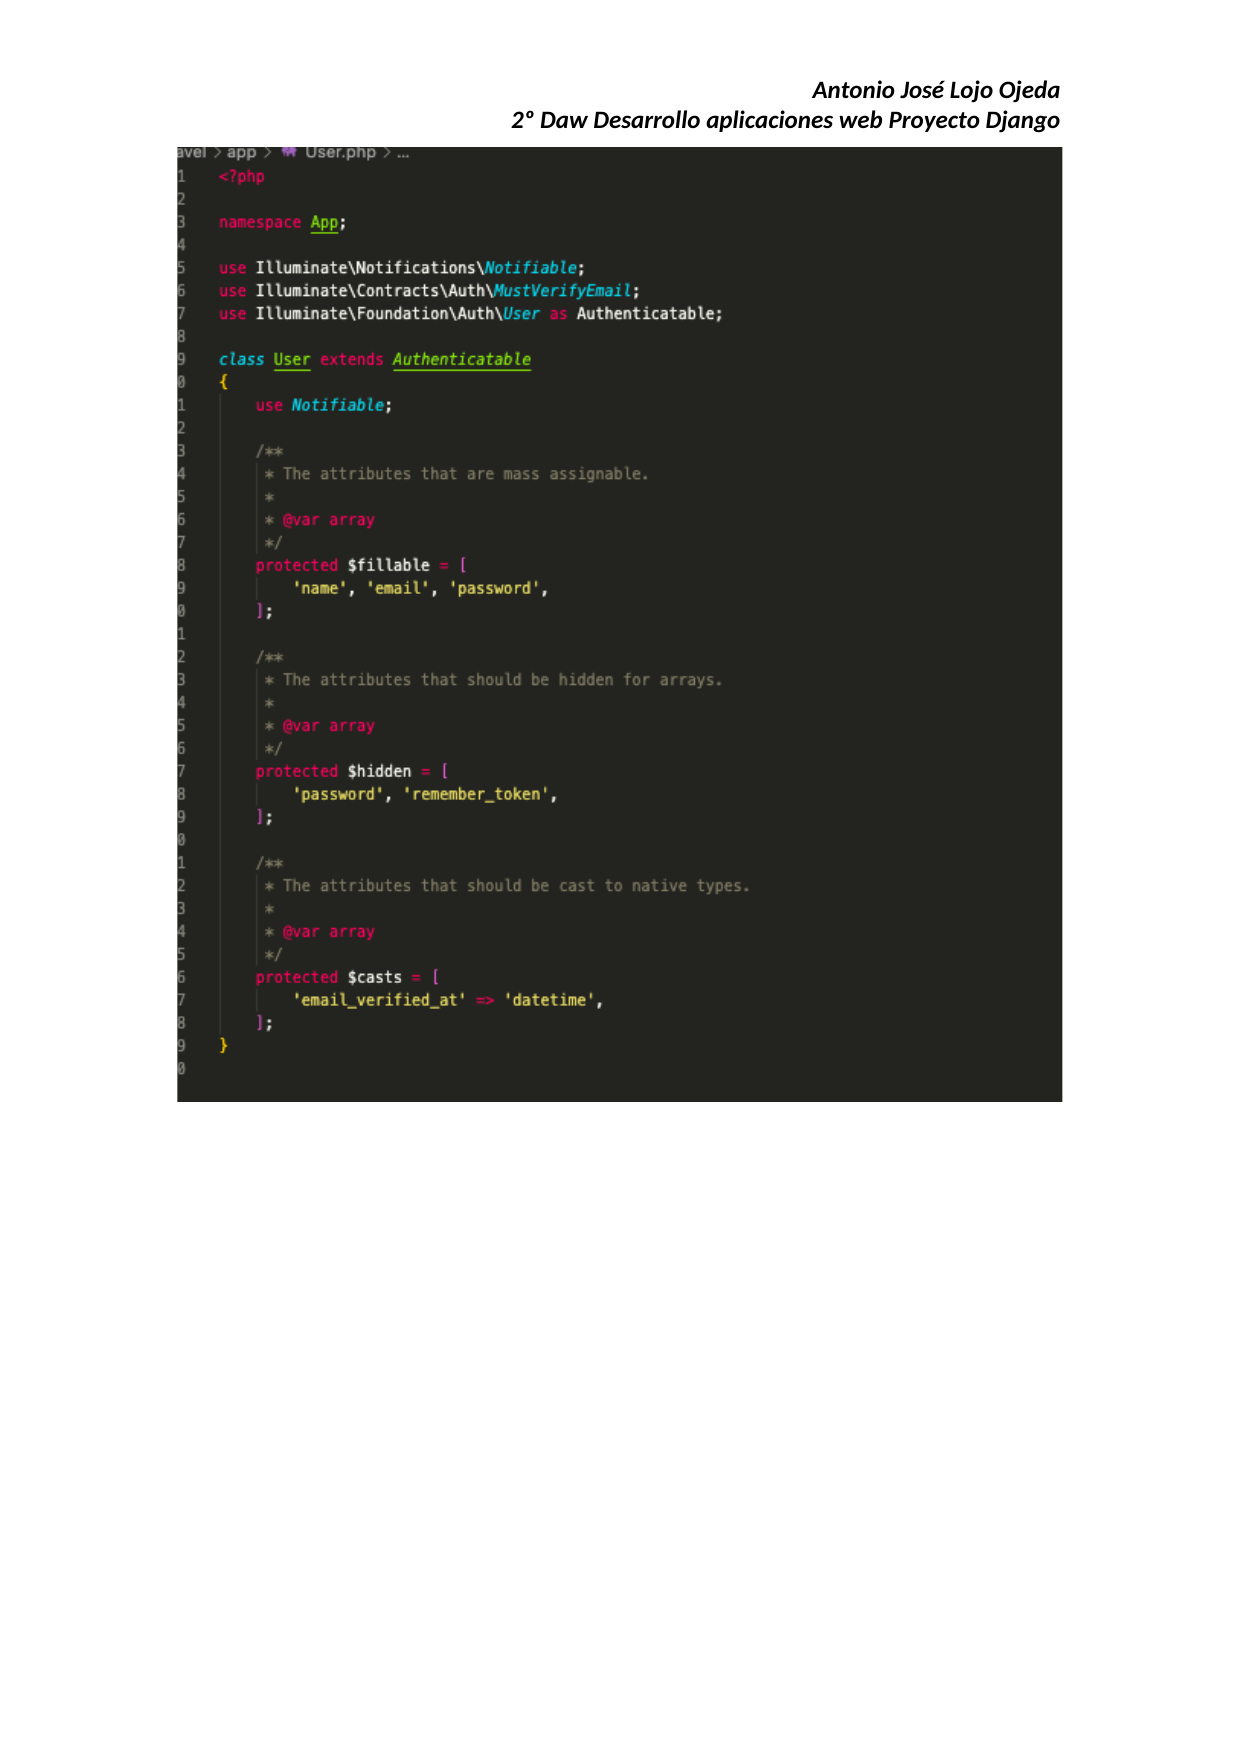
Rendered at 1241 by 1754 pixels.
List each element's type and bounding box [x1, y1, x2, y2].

picture [177, 147, 1063, 1102]
